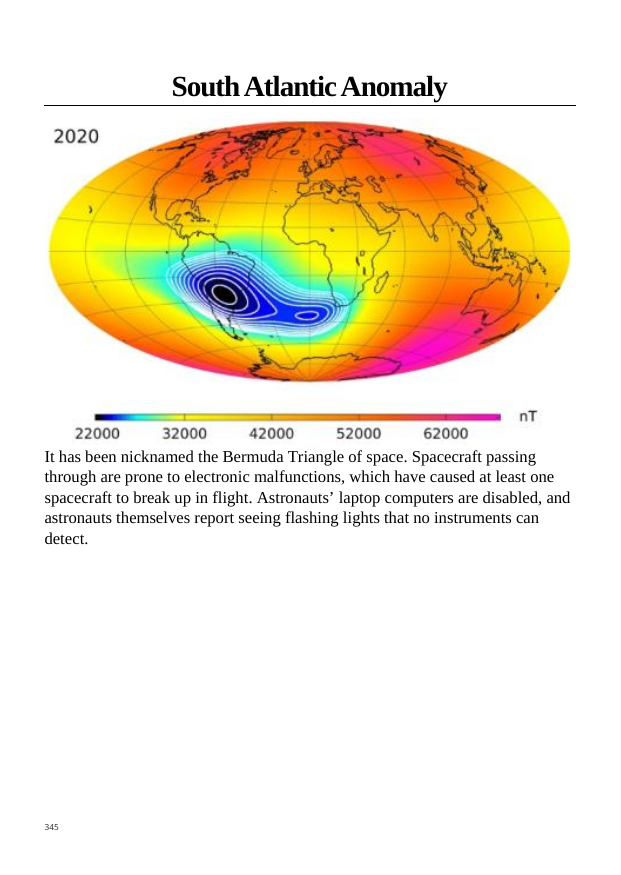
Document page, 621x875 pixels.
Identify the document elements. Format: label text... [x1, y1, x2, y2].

text It has been nicknamed the Bermuda Triangle of space. Spacecraft passing through are prone to electronic malfunctions, which have caused at least one spacecraft to break up in flight. Astronauts’ laptop computers are disabled, and astronauts themselves report seeing flashing lights that no instruments can detect. [44, 446, 576, 548]
picture [44, 118, 576, 445]
subtitle South Atlantic Anomaly [44, 69, 576, 105]
